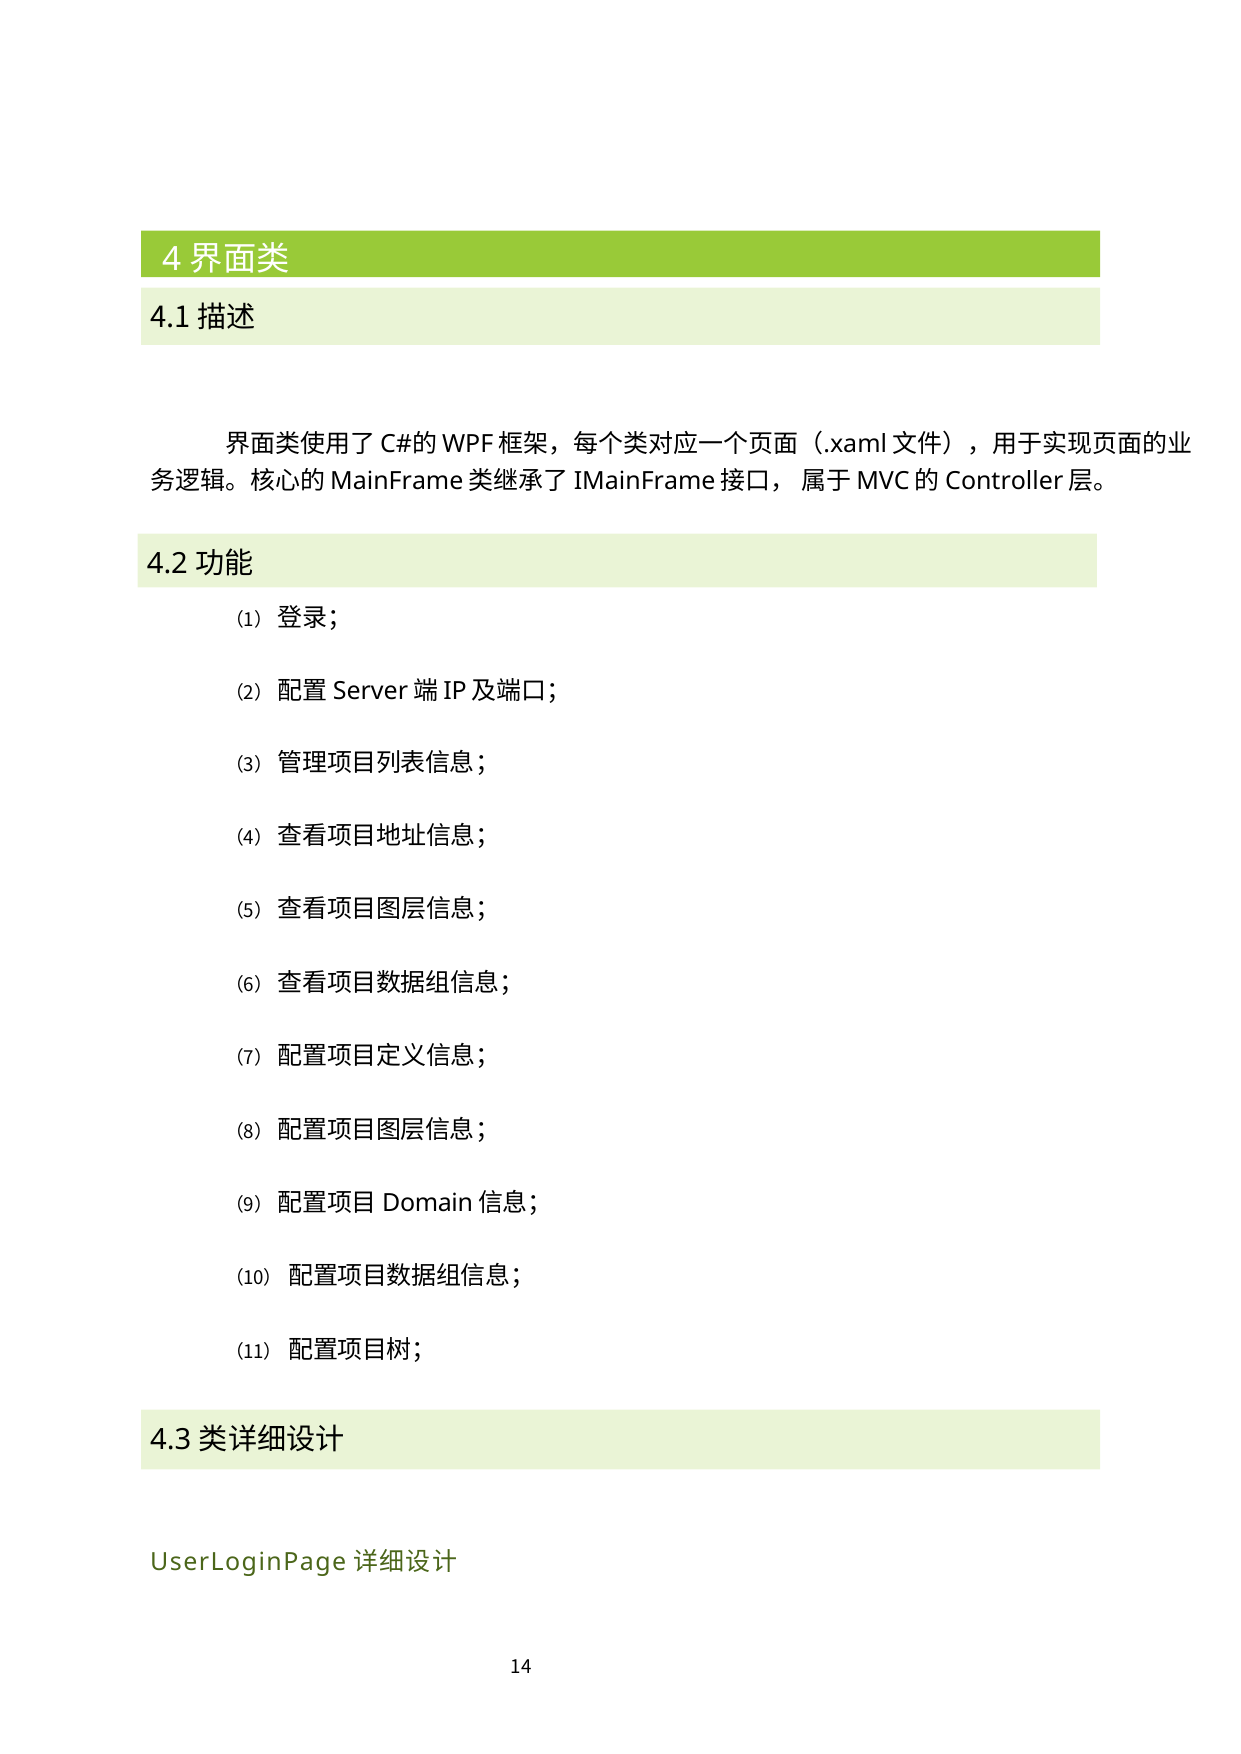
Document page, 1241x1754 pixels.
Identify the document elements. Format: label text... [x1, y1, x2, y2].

list 配置项目Domain信息； [225, 1183, 1192, 1219]
list 管理项目列表信息； [225, 742, 1192, 778]
list 登录； [225, 536, 1192, 633]
list 配置项目定义信息； [225, 1036, 1192, 1072]
list 配置Server端IP及端口； [225, 671, 1192, 707]
text 界面类使用了C#的WPF框架，每个类对应一个页面（.xaml文件），用于实现页面的业务逻辑。核心的MainFrame类继承了IMainFrame接口， 属于MVC的 Controller层。 [150, 424, 1192, 496]
list 配置项目数据组信息； [225, 1256, 1192, 1292]
list 配置项目树； [225, 1329, 1192, 1366]
list 查看项目地址信息； [225, 816, 1192, 852]
list 配置项目图层信息； [225, 1109, 1192, 1145]
list UserLoginPage详细设计 [150, 1542, 1192, 1578]
list 查看项目图层信息； [225, 888, 1192, 925]
list 查看项目数据组信息； [225, 962, 1192, 998]
